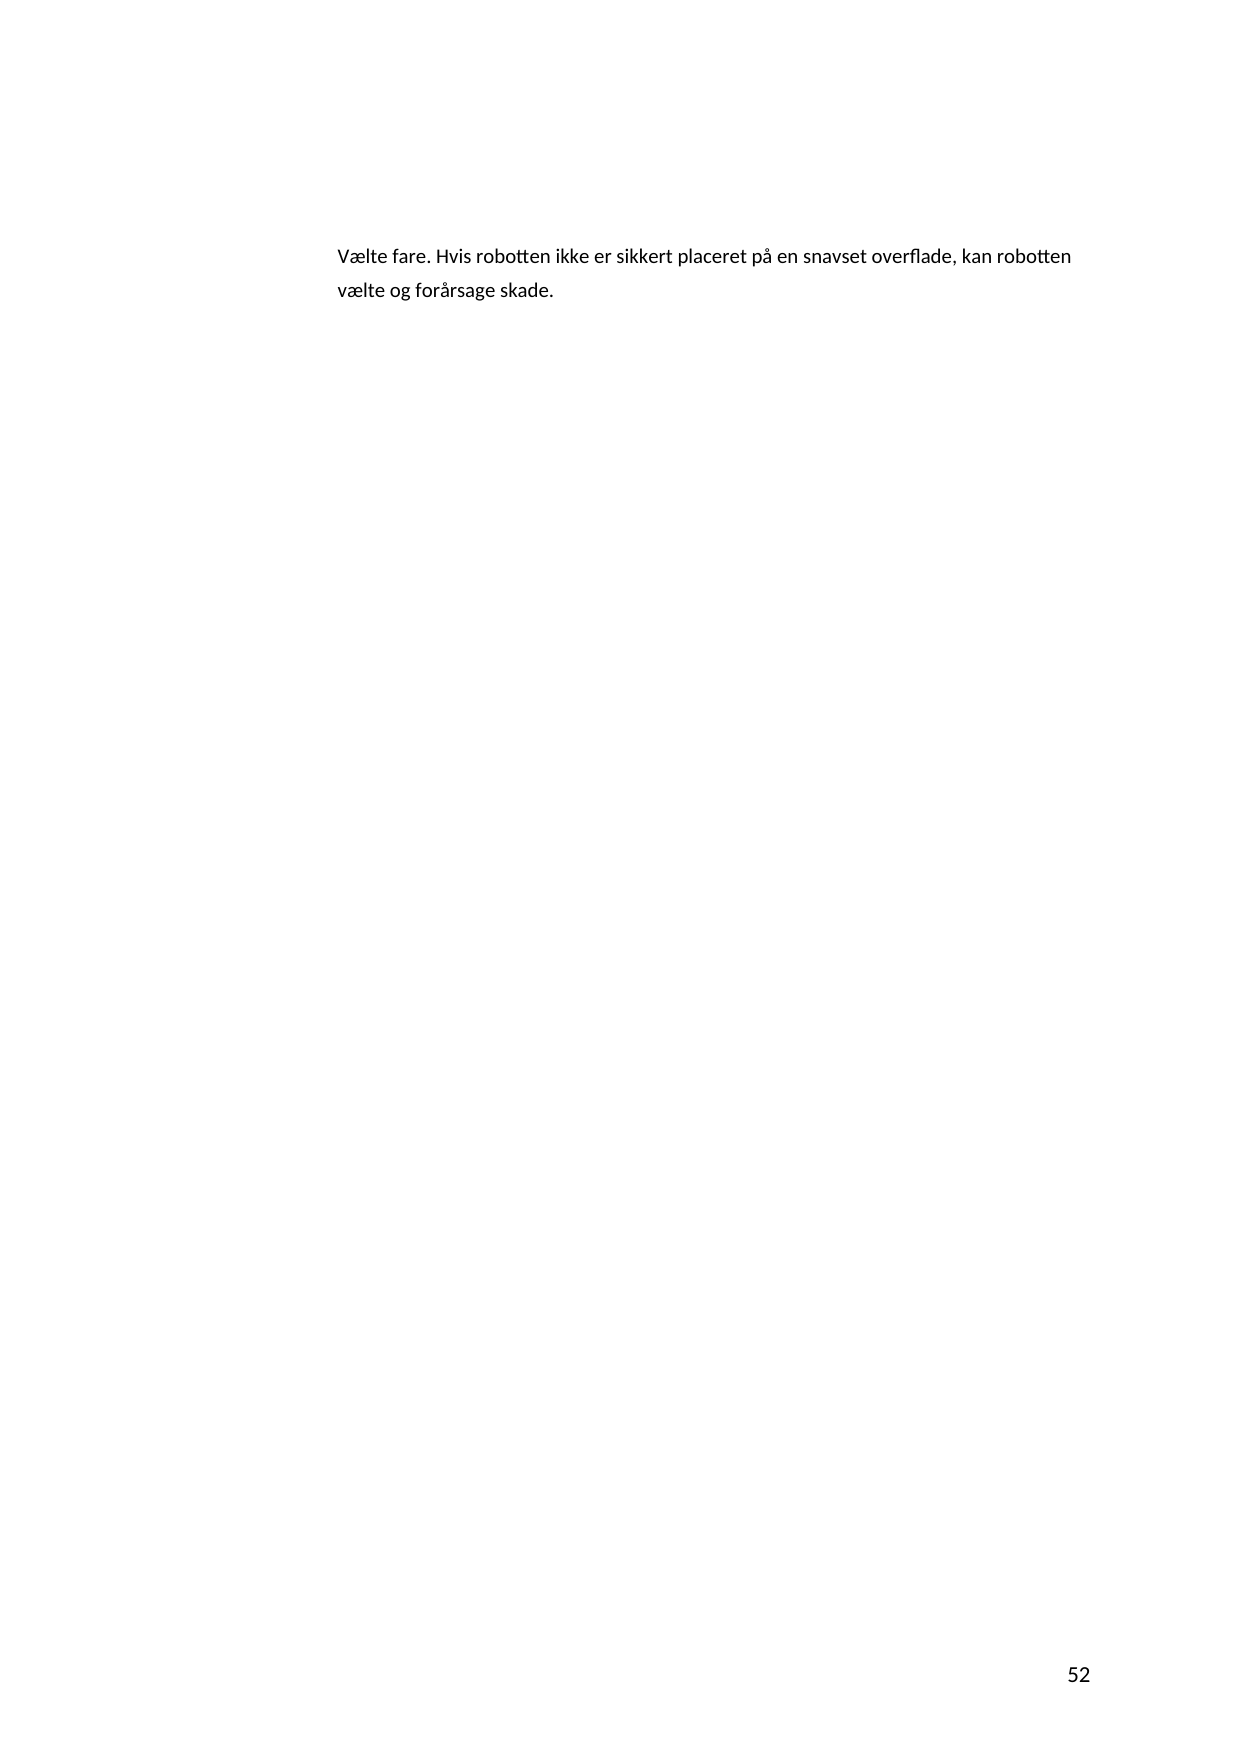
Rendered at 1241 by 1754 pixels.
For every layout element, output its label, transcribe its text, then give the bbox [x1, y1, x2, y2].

text Vælte fare. Hvis robotten ikke er sikkert placeret på en snavset overflade, kan robotten vælte og forårsage skade. [337, 244, 1083, 302]
